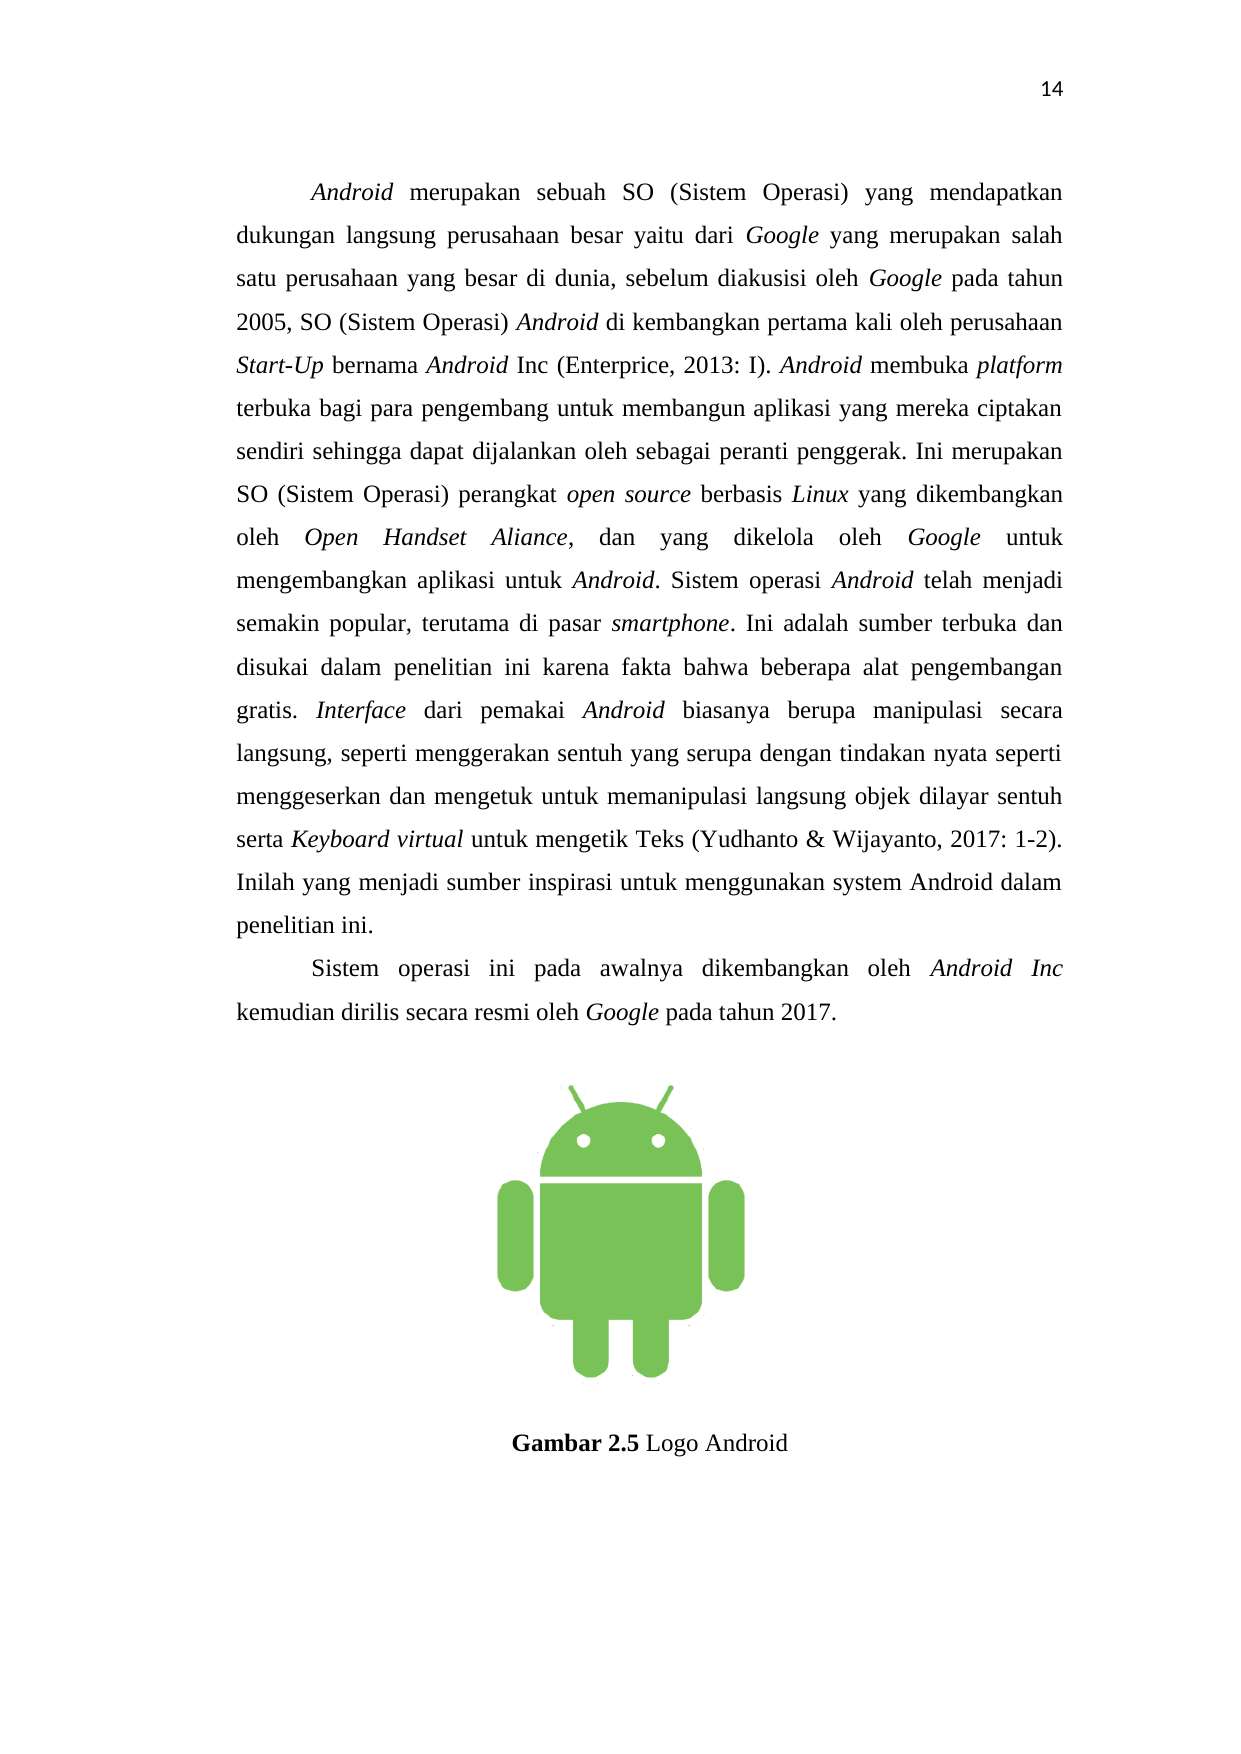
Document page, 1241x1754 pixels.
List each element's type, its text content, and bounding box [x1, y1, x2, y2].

text Sistem operasi ini pada awalnya dikembangkan oleh Android Inc kemudian dirilis secara resmi oleh Google pada tahun 2017. [236, 953, 1063, 1025]
text Android merupakan sebuah SO (Sistem Operasi) yang mendapatkan dukungan langsung perusahaan besar yaitu dari Google yang merupakan salah satu perusahaan yang besar di dunia, sebelum diakusisi oleh Google pada tahun 2005, SO (Sistem Operasi) Android di kembangkan pertama kali oleh perusahaan Start-Up bernama Android Inc (Enterprice, 2013: I). Android membuka platform terbuka bagi para pengembang untuk membangun aplikasi yang mereka ciptakan sendiri sehingga dapat dijalankan oleh sebagai peranti penggerak. Ini merupakan SO (Sistem Operasi) perangkat open source berbasis Linux yang dikembangkan oleh Open Handset Aliance, dan yang dikelola oleh Google untuk mengembangkan aplikasi untuk Android. Sistem operasi Android telah menjadi semakin popular, terutama di pasar smartphone. Ini adalah sumber terbuka dan disukai dalam penelitian ini karena fakta bahwa beberapa alat pengembangan gratis. Interface dari pemakai Android biasanya berupa manipulasi secara langsung, seperti menggerakan sentuh yang serupa dengan tindakan nyata seperti menggeserkan dan mengetuk untuk memanipulasi langsung objek dilayar sentuh serta Keyboard virtual untuk mengetik Teks (Yudhanto & Wijayanto, 2017: 1-2). Inilah yang menjadi sumber inspirasi untuk menggunakan system Android dalam penelitian ini. [236, 177, 1063, 939]
text Gambar 2.5 Logo Android [236, 1428, 1063, 1457]
picture [490, 1078, 750, 1384]
